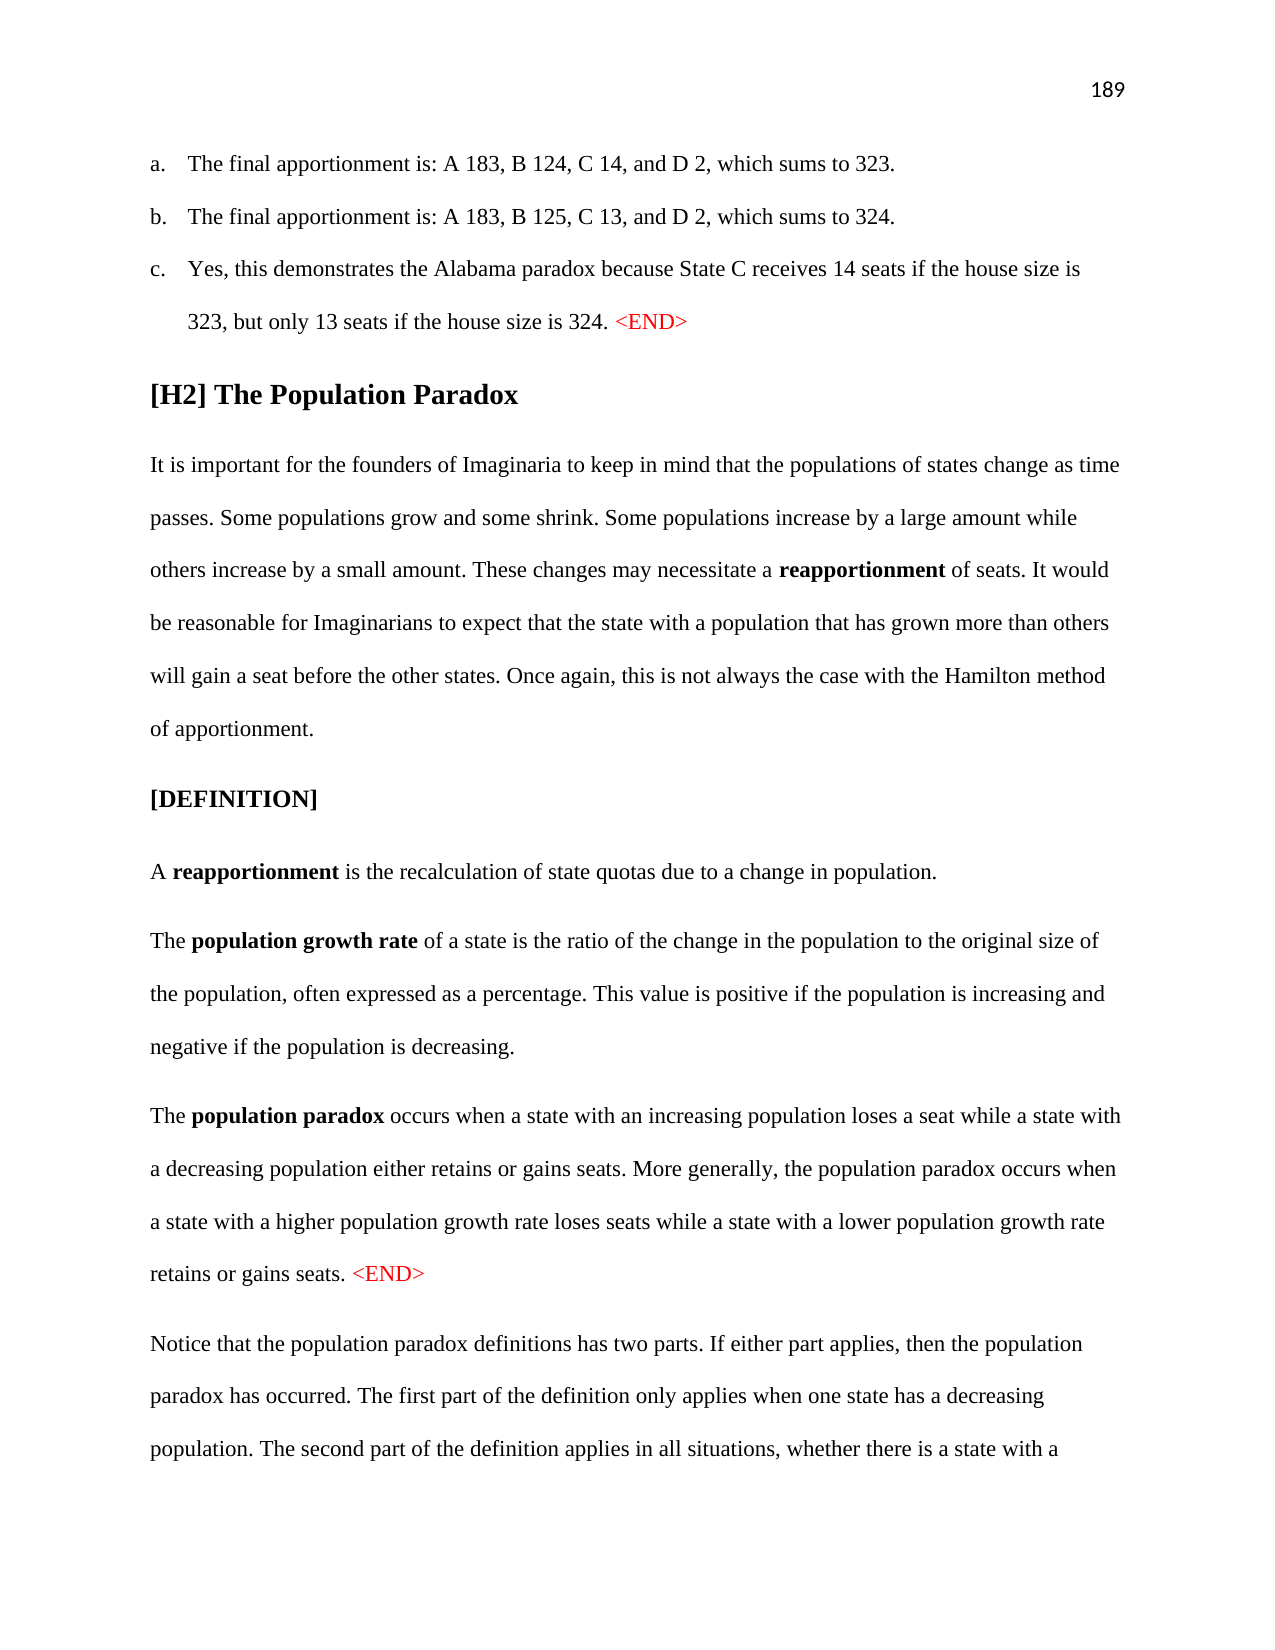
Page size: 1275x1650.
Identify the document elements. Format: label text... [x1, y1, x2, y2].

subtitle [H2] The Population Paradox [150, 377, 1125, 411]
list Yes, this demonstrates the Alabama paradox because State C receives 14 seats if the house size is 323, but only 13 seats if the house size is 324. <END> [150, 255, 1125, 334]
list The final apportionment is: A 183, B 124, C 14, and D 2, which sums to 323. [150, 150, 1125, 176]
text It is important for the founders of Imaginaria to keep in mind that the populations of states change as time passes. Some populations grow and some shrink. Some populations increase by a large amount while others increase by a small amount. These changes may necessitate a reapportionment of seats. It would be reasonable for Imaginarians to expect that the state with a population that has grown more than others will gain a seat before the other states. Once again, this is not always the case with the Hamilton method of apportionment. [150, 451, 1125, 741]
text The population growth rate of a state is the ratio of the change in the population to the original size of the population, often expressed as a percentage. This value is positive if the population is increasing and negative if the population is decreasing. [150, 928, 1125, 1059]
text The population paradox occurs when a state with an increasing population loses a seat while a state with a decreasing population either retains or gains seats. More generally, the population paradox occurs when a state with a higher population growth rate loses seats while a state with a lower population growth rate retains or gains seats. <END> [150, 1102, 1125, 1287]
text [150, 1330, 1125, 1462]
text [DEFINITION] [150, 784, 1125, 813]
text A reapportionment is the recalculation of state quotas due to a change in population. [150, 858, 1125, 884]
list The final apportionment is: A 183, B 125, C 13, and D 2, which sums to 324. [150, 203, 1125, 229]
